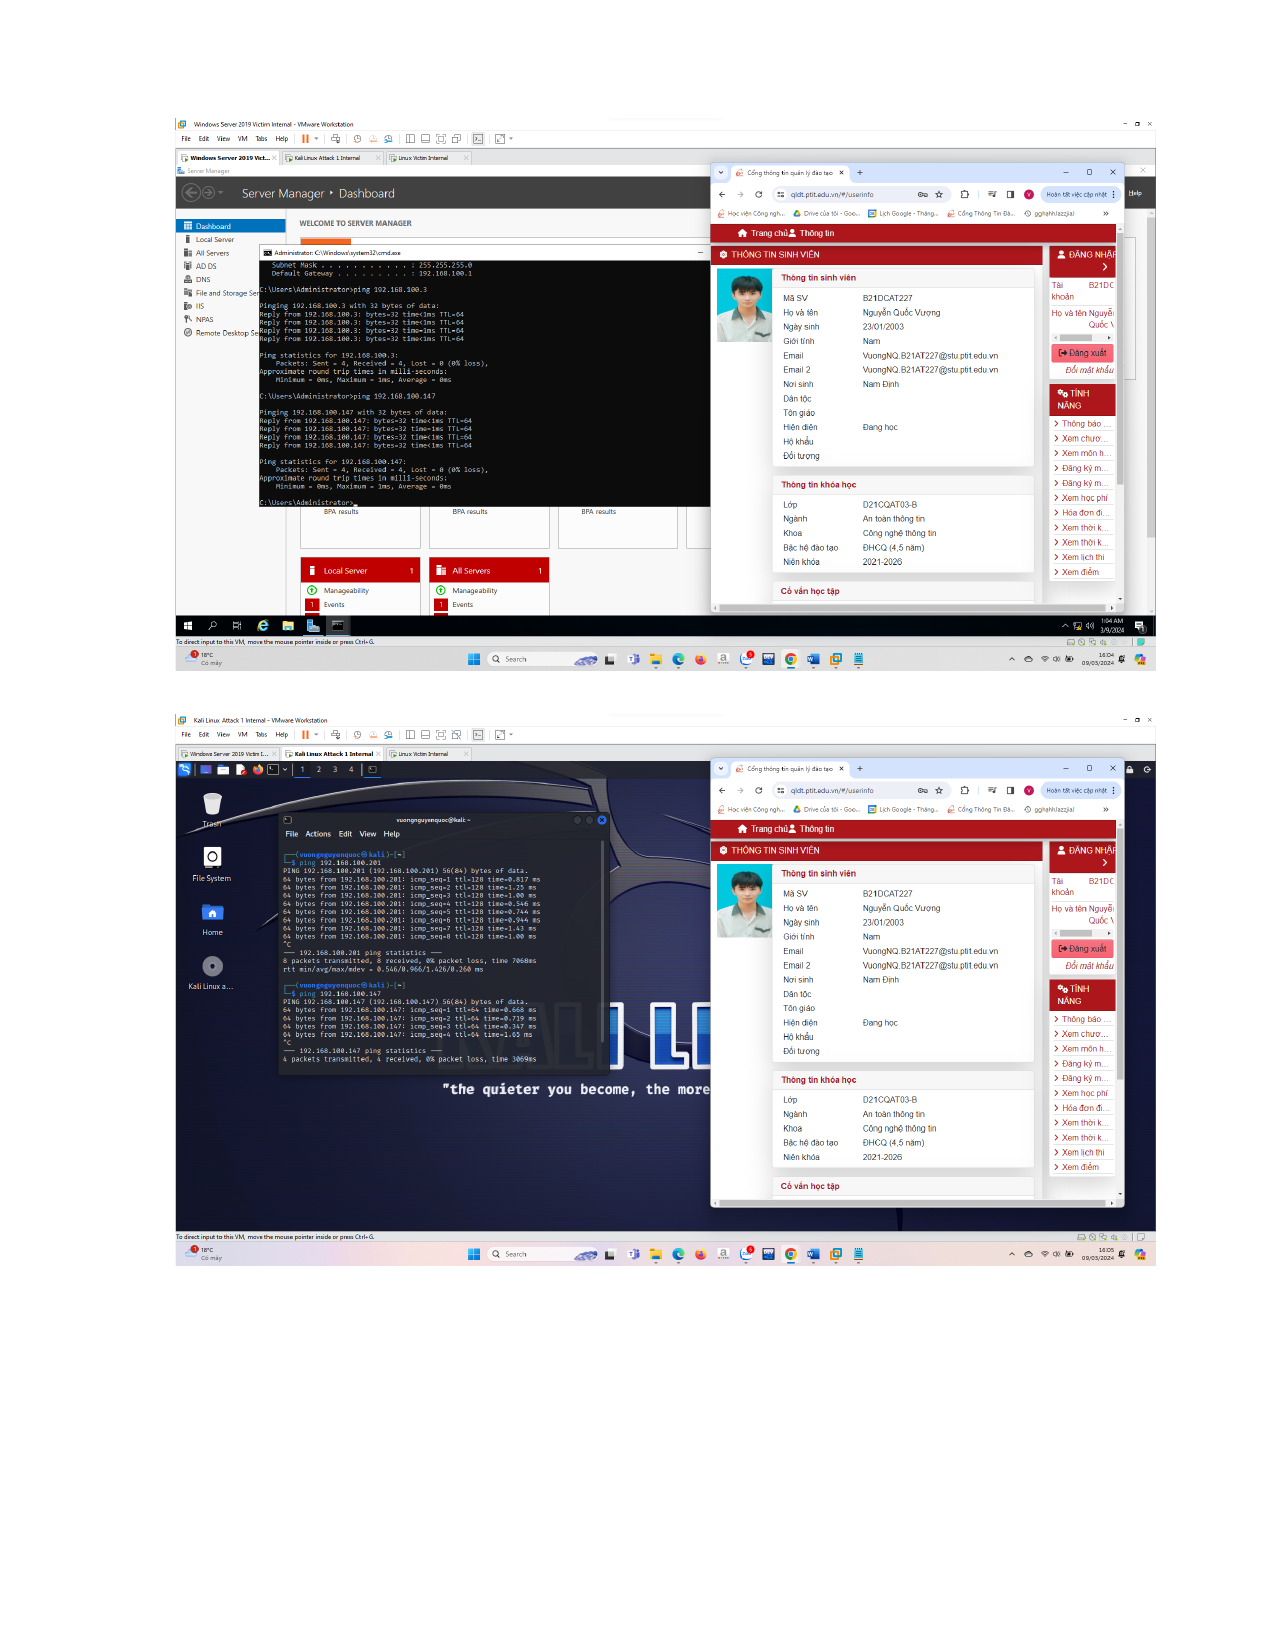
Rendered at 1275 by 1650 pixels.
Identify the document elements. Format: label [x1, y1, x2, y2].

picture [175, 118, 1156, 671]
picture [175, 714, 1156, 1266]
